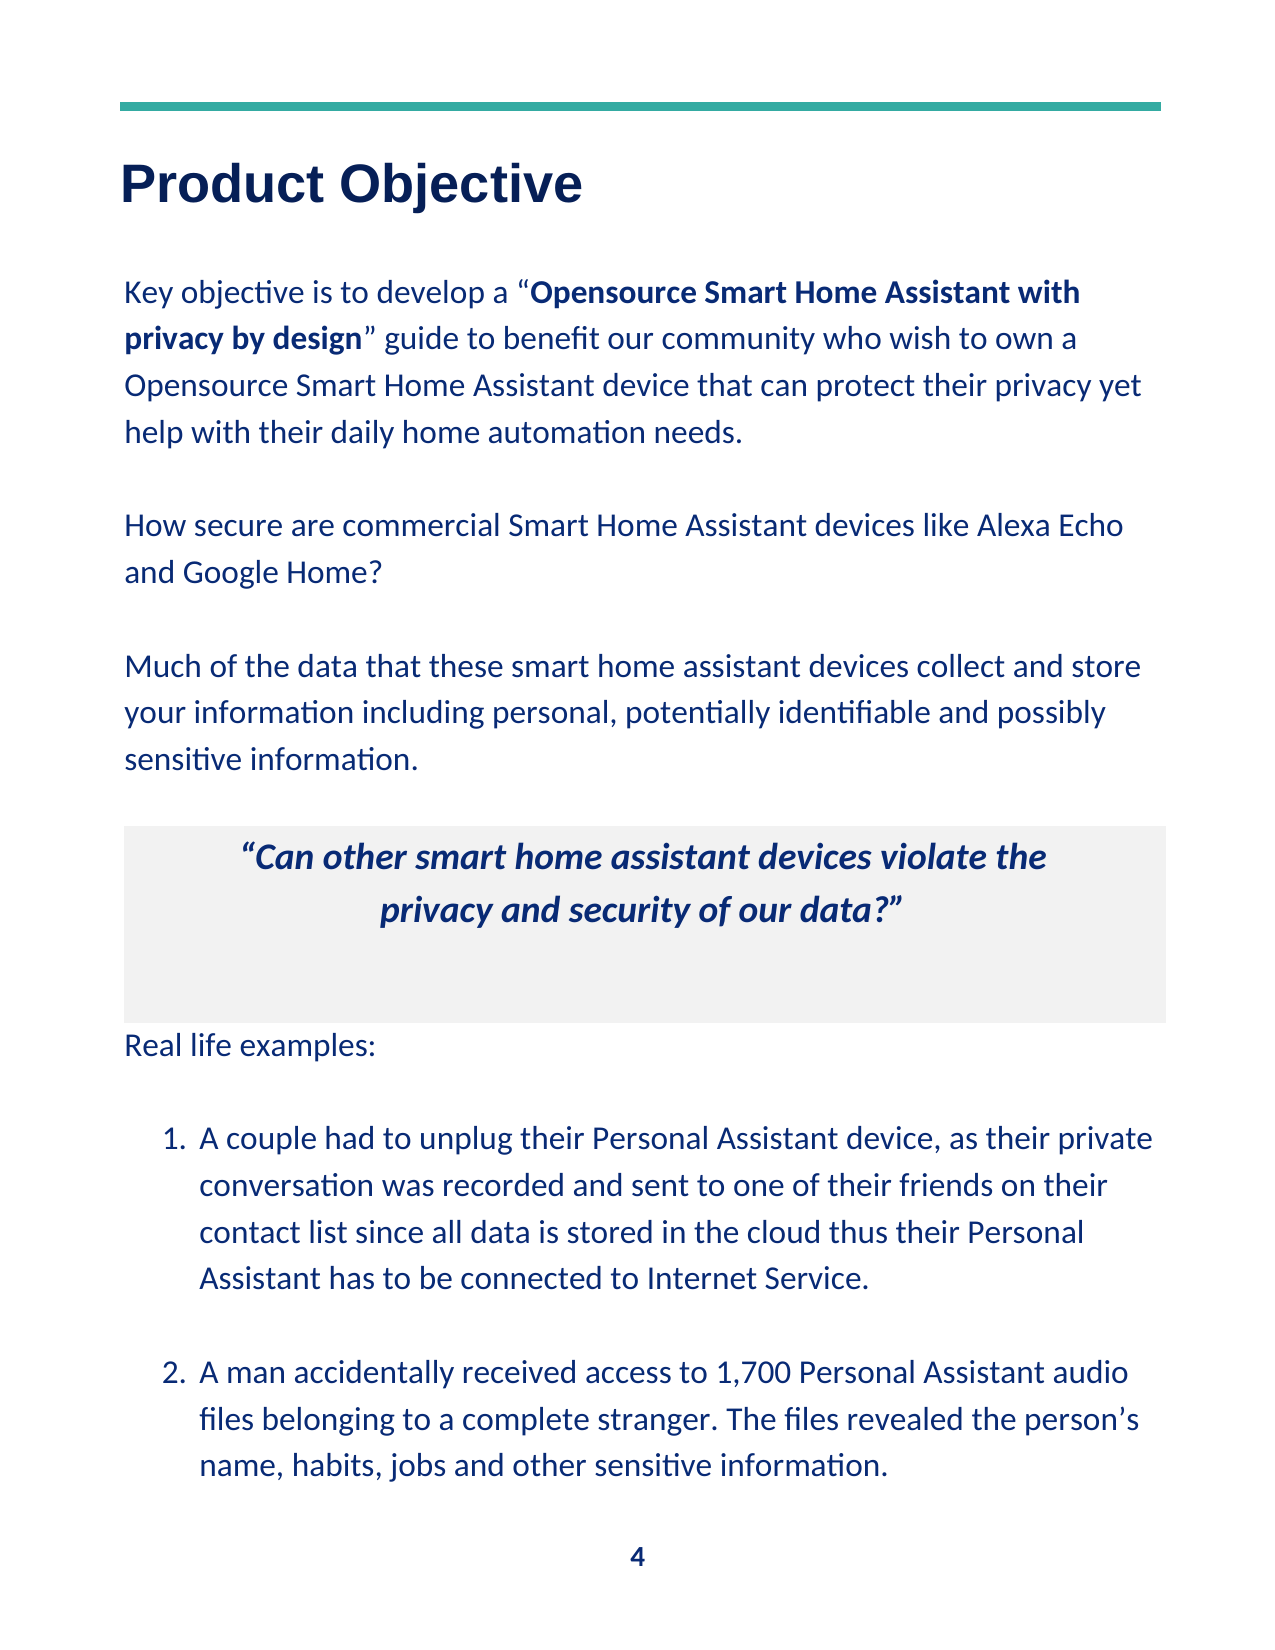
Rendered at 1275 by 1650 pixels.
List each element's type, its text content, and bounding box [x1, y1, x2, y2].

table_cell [124, 1024, 1166, 1538]
table_cell [124, 826, 1166, 1023]
table_header Key objective is to develop a “Opensource Smart Home Assistant with privacy by design” guide to benefit our community who wish to own a Opensource Smart Home Assistant device that can protect their privacy yet help with their daily home automation needs. How secure are commercial Smart Home Assistant devices like Alexa Echo and Google Home? Much of the data that these smart home assistant devices collect and store your information including personal, potentially identifiable and possibly sensitive information. [124, 230, 1166, 826]
subtitle Product Objective [120, 152, 1155, 214]
